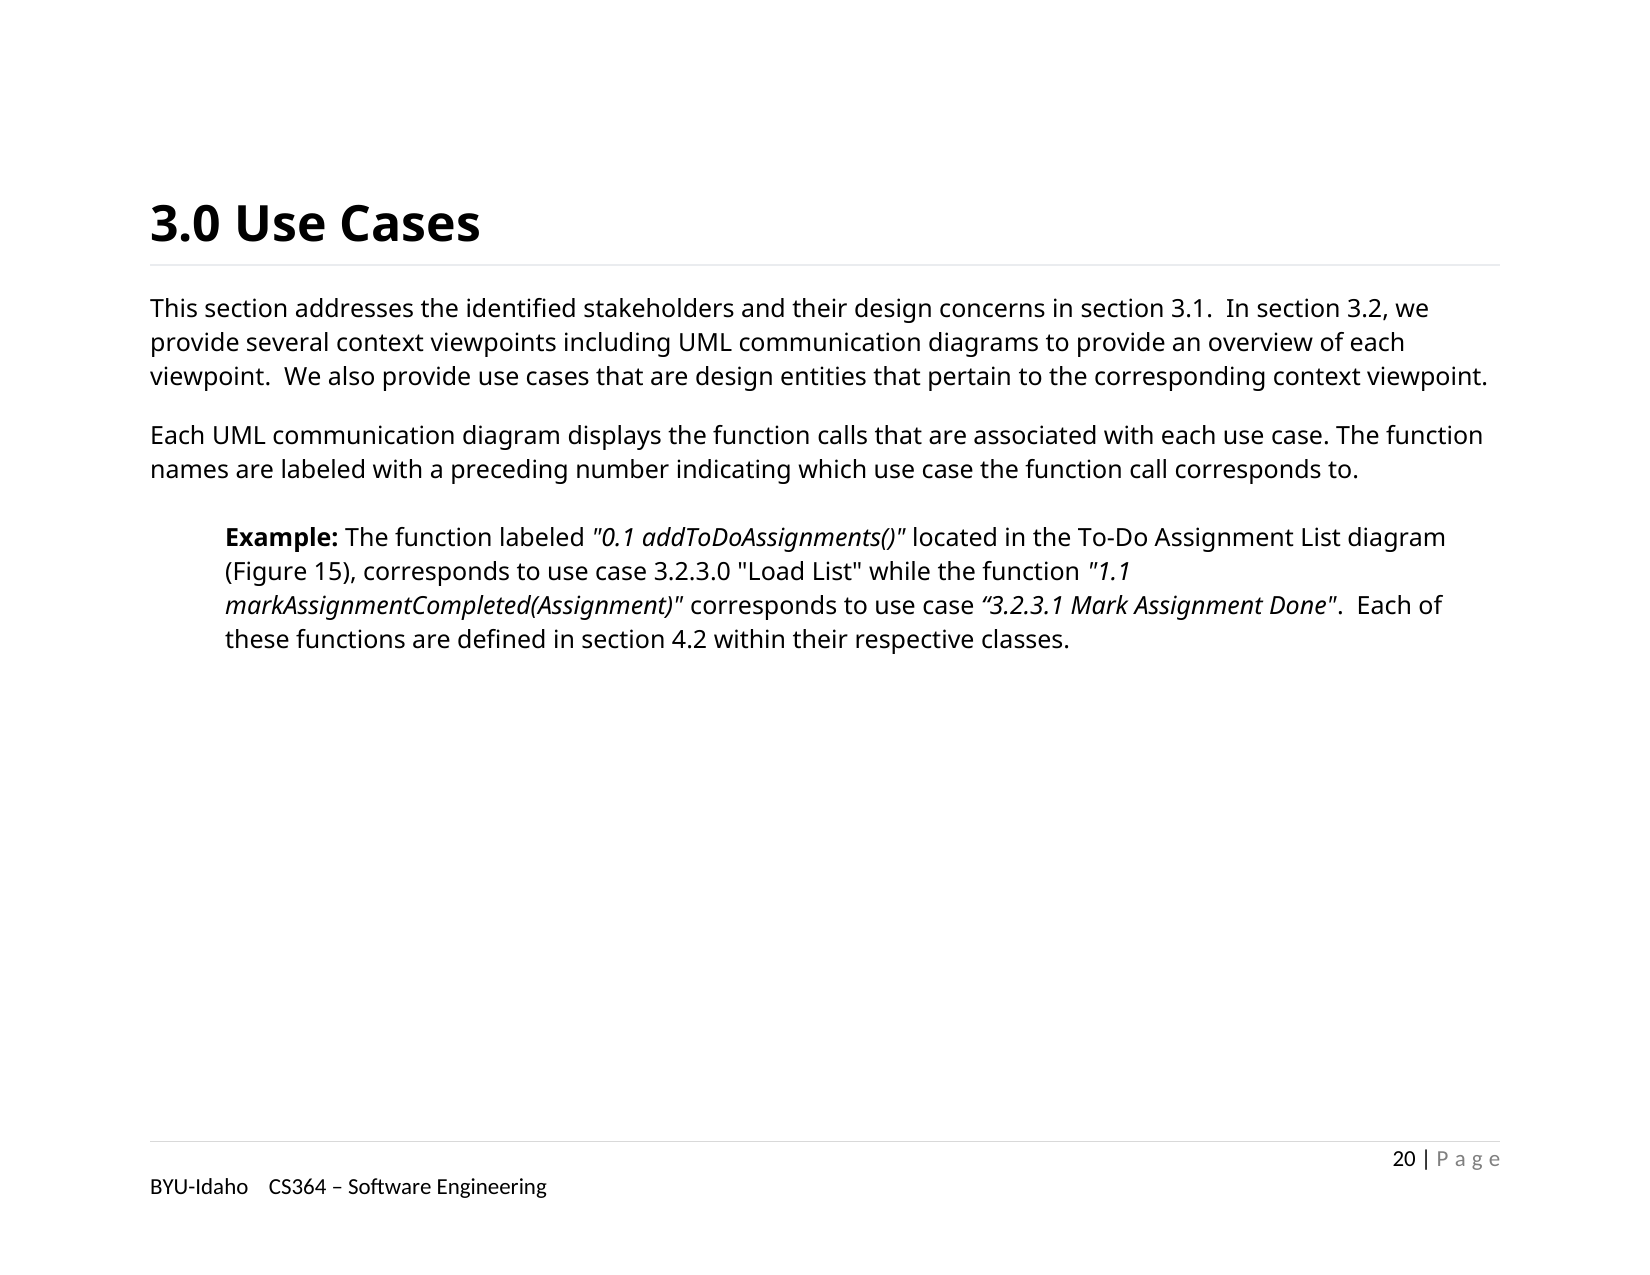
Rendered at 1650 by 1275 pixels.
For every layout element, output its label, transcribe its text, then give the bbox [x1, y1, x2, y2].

text Each UML communication diagram displays the function calls that are associated with each use case. The function names are labeled with a preceding number indicating which use case the function call corresponds to. [150, 418, 1500, 486]
text Example: The function labeled "0.1 addToDoAssignments()" located in the To-Do Assignment List diagram (Figure 14), corresponds to use case 3.2.3.0 "Load List" while the function "1.1 markAssignmentCompleted(Assignment)" corresponds to use case “3.2.3.1 Mark Assignment Done". Each of these functions are defined in section 4.2 within their respective classes. [225, 520, 1500, 656]
text This section addresses the identified stakeholders and their design concerns in section 3.1. In section 3.2, we provide several context viewpoints including UML communication diagrams to provide an overview of each viewpoint. We also provide use cases that are design entities that pertain to the corresponding context viewpoint. [150, 291, 1500, 393]
subtitle 3.0 Use Cases [150, 187, 1500, 264]
